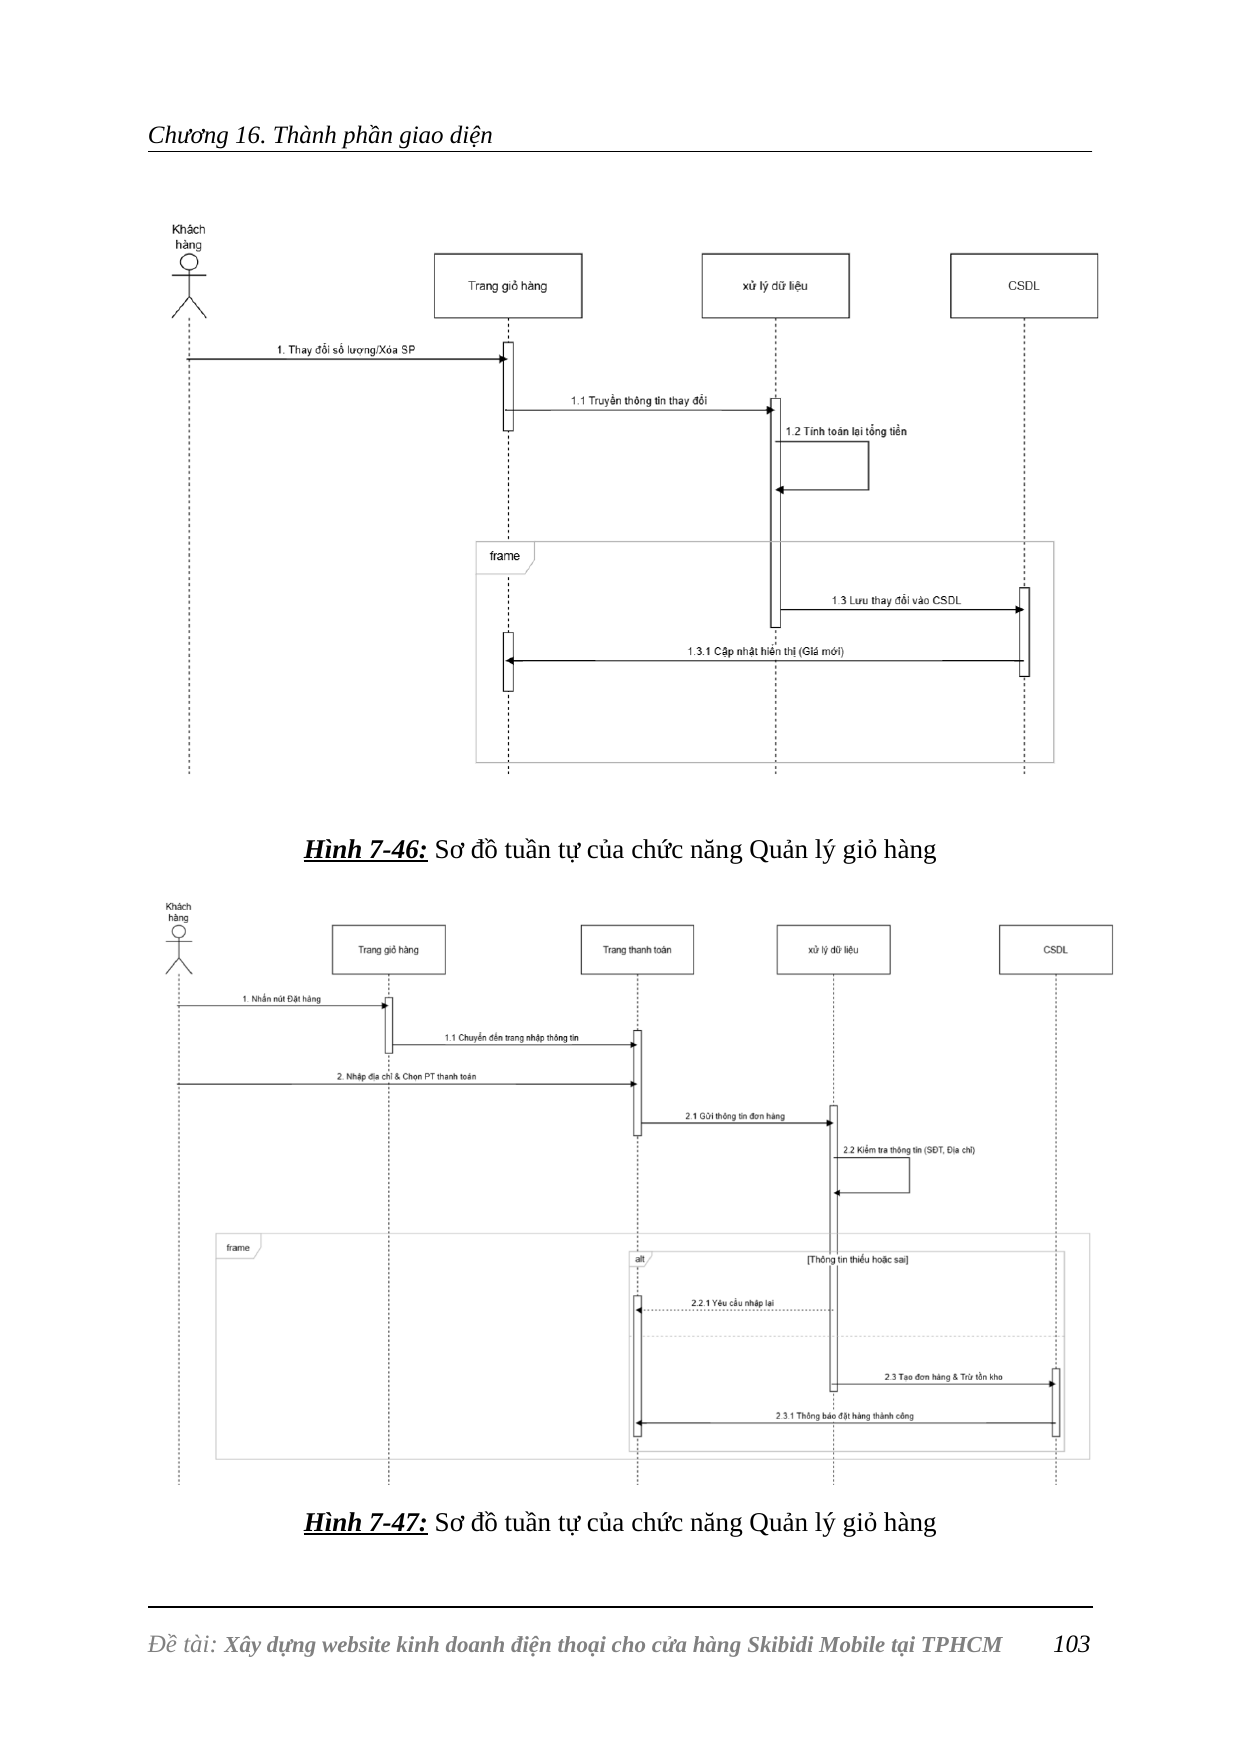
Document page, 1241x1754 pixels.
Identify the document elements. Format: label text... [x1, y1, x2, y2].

picture [147, 206, 1122, 812]
picture [147, 892, 1123, 1485]
